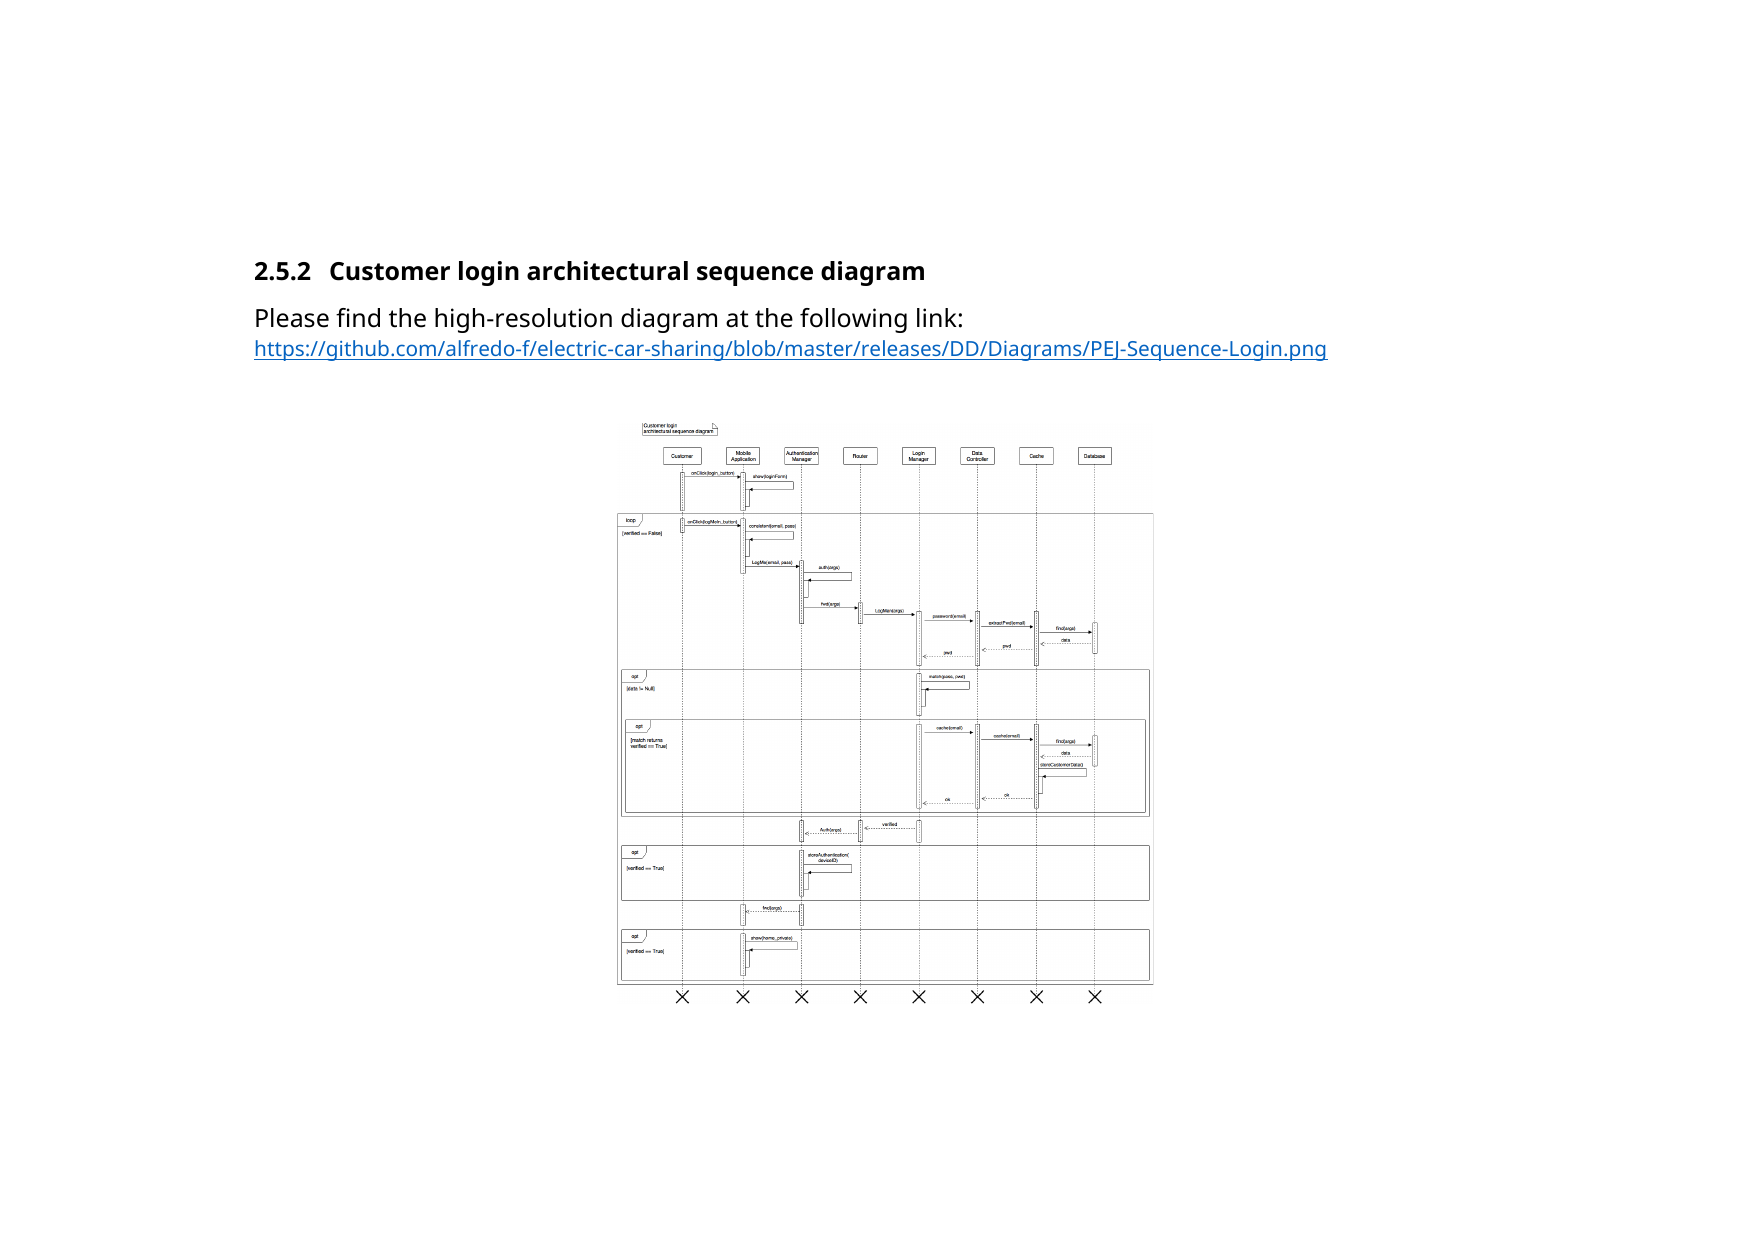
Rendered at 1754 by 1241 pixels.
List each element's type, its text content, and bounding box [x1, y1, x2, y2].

text Please find the high-resolution diagram at the following link: [254, 301, 1518, 334]
text https://github.com/alfredo-f/electric-car-sharing/blob/master/releases/DD/Diagrams/PEJ-Sequence-Login.png [254, 334, 1518, 363]
picture [617, 423, 1154, 1004]
subtitle Customer login architectural sequence diagram [254, 254, 1518, 288]
